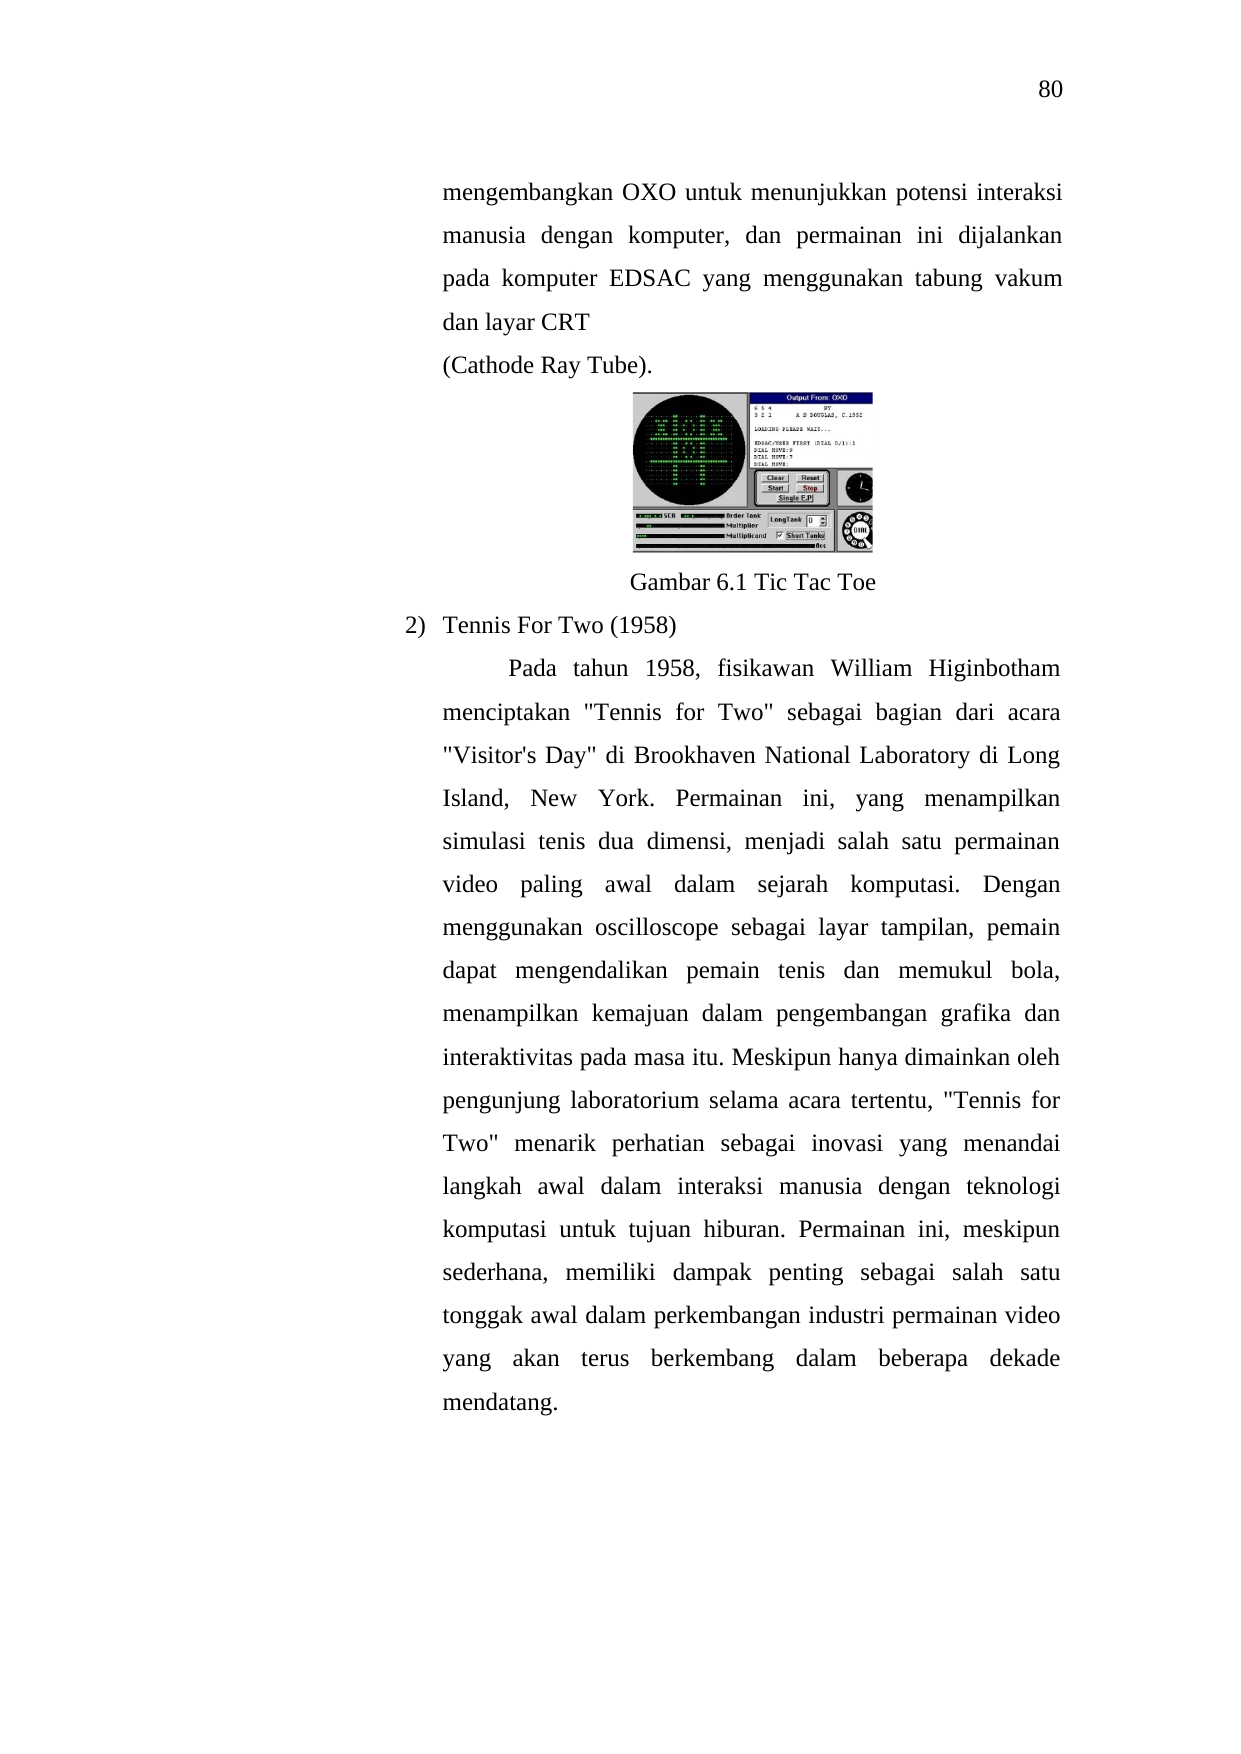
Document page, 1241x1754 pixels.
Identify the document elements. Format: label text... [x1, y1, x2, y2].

list Tennis For Two (1958) [405, 610, 1063, 639]
text Pada tahun 1958, fisikawan William Higinbotham menciptakan "Tennis for Two" sebagai bagian dari acara "Visitor's Day" di Brookhaven National Laboratory di Long Island, New York. Permainan ini, yang menampilkan simulasi tenis dua dimensi, menjadi salah satu permainan video paling awal dalam sejarah komputasi. Dengan menggunakan oscilloscope sebagai layar tampilan, pemain dapat mengendalikan pemain tenis dan memukul bola, menampilkan kemajuan dalam pengembangan grafika dan interaktivitas pada masa itu. Meskipun hanya dimainkan oleh pengunjung laboratorium selama acara tertentu, "Tennis for Two" menarik perhatian sebagai inovasi yang menandai langkah awal dalam interaksi manusia dengan teknologi komputasi untuk tujuan hiburan. Permainan ini, meskipun sederhana, memiliki dampak penting sebagai salah satu tonggak awal dalam perkembangan industri permainan video yang akan terus berkembang dalam beberapa dekade mendatang. [442, 653, 1061, 1415]
picture [632, 392, 873, 553]
subtitle Tic Tac Toe [442, 567, 1063, 596]
text (Cathode Ray Tube). [442, 350, 1063, 378]
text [442, 177, 1063, 335]
